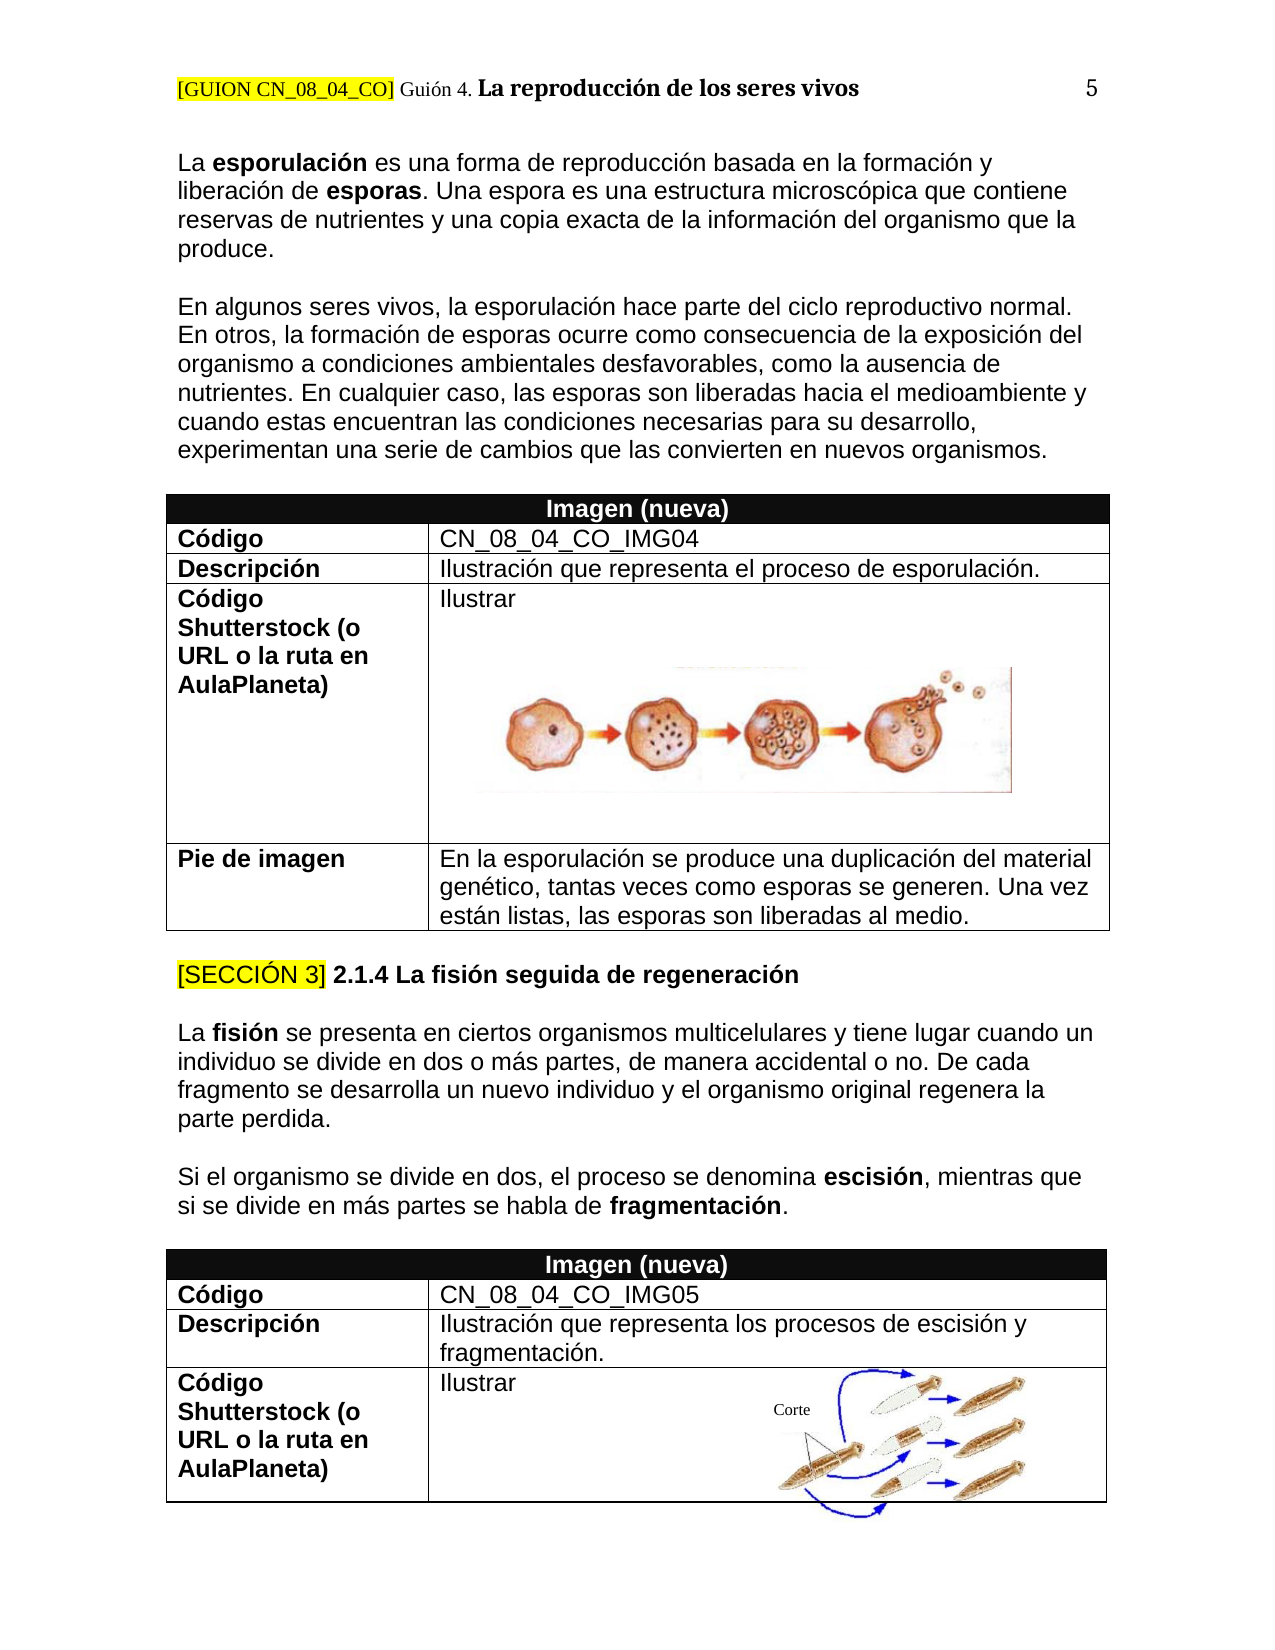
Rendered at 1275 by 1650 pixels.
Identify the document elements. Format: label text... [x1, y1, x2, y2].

table_cell CN_08_04_CO_IMG04 [429, 524, 1109, 553]
table_cell Código Shutterstock (o URL o la ruta en AulaPlaneta) [167, 584, 428, 843]
text [SECCIÓN 3] 2.1.4 La fisión seguida de regeneración [326, 960, 1098, 989]
text Si el organismo se divide en dos, el proceso se denomina escisión, mientras que si se divide en más partes se habla de fragmentación. [177, 1162, 1098, 1220]
table_header Imagen (nueva) [167, 1250, 1106, 1279]
picture [475, 667, 1012, 793]
table_cell Pie de imagen [167, 844, 428, 930]
text La esporulación es una forma de reproducción basada en la formación y liberación de esporas. Una espora es una estructura microscópica que contiene reservas de nutrientes y una copia exacta de la información del organismo que la produce. [177, 148, 1098, 263]
picture [776, 1503, 1031, 1523]
table_cell Ilustrar (a) (b) [429, 1368, 1106, 1501]
table_cell Código [167, 524, 428, 553]
table_cell Ilustración que representa el proceso de esporulación. [429, 554, 1109, 583]
table_cell Ilustrar [429, 584, 1109, 843]
table_cell CN_08_04_CO_IMG05 [429, 1280, 1106, 1308]
table_cell Código Shutterstock (o URL o la ruta en AulaPlaneta) [167, 1368, 428, 1501]
table_cell En la esporulación se produce una duplicación del material genético, tantas veces como esporas se generen. Una vez están listas, las esporas son liberadas al medio. [429, 844, 1109, 930]
table_header Imagen (nueva) [167, 495, 1109, 523]
table_cell Descripción [167, 1310, 428, 1367]
text La fisión se presenta en ciertos organismos multicelulares y tiene lugar cuando un individuo se divide en dos o más partes, de manera accidental o no. De cada fragmento se desarrolla un nuevo individuo y el organismo original regenera la parte perdida. [177, 1018, 1098, 1133]
table_cell Código [167, 1280, 428, 1308]
text En algunos seres vivos, la esporulación hace parte del ciclo reproductivo normal. En otros, la formación de esporas ocurre como consecuencia de la exposición del organismo a condiciones ambientales desfavorables, como la ausencia de nutrientes. En cualquier caso, las esporas son liberadas hacia el medioambiente y cuando estas encuentran las condiciones necesarias para su desarrollo, experimentan una serie de cambios que las convierten en nuevos organismos. [177, 292, 1098, 464]
table_cell Ilustración que representa los procesos de escisión y fragmentación. [429, 1310, 1106, 1367]
table_cell Descripción [167, 554, 428, 583]
